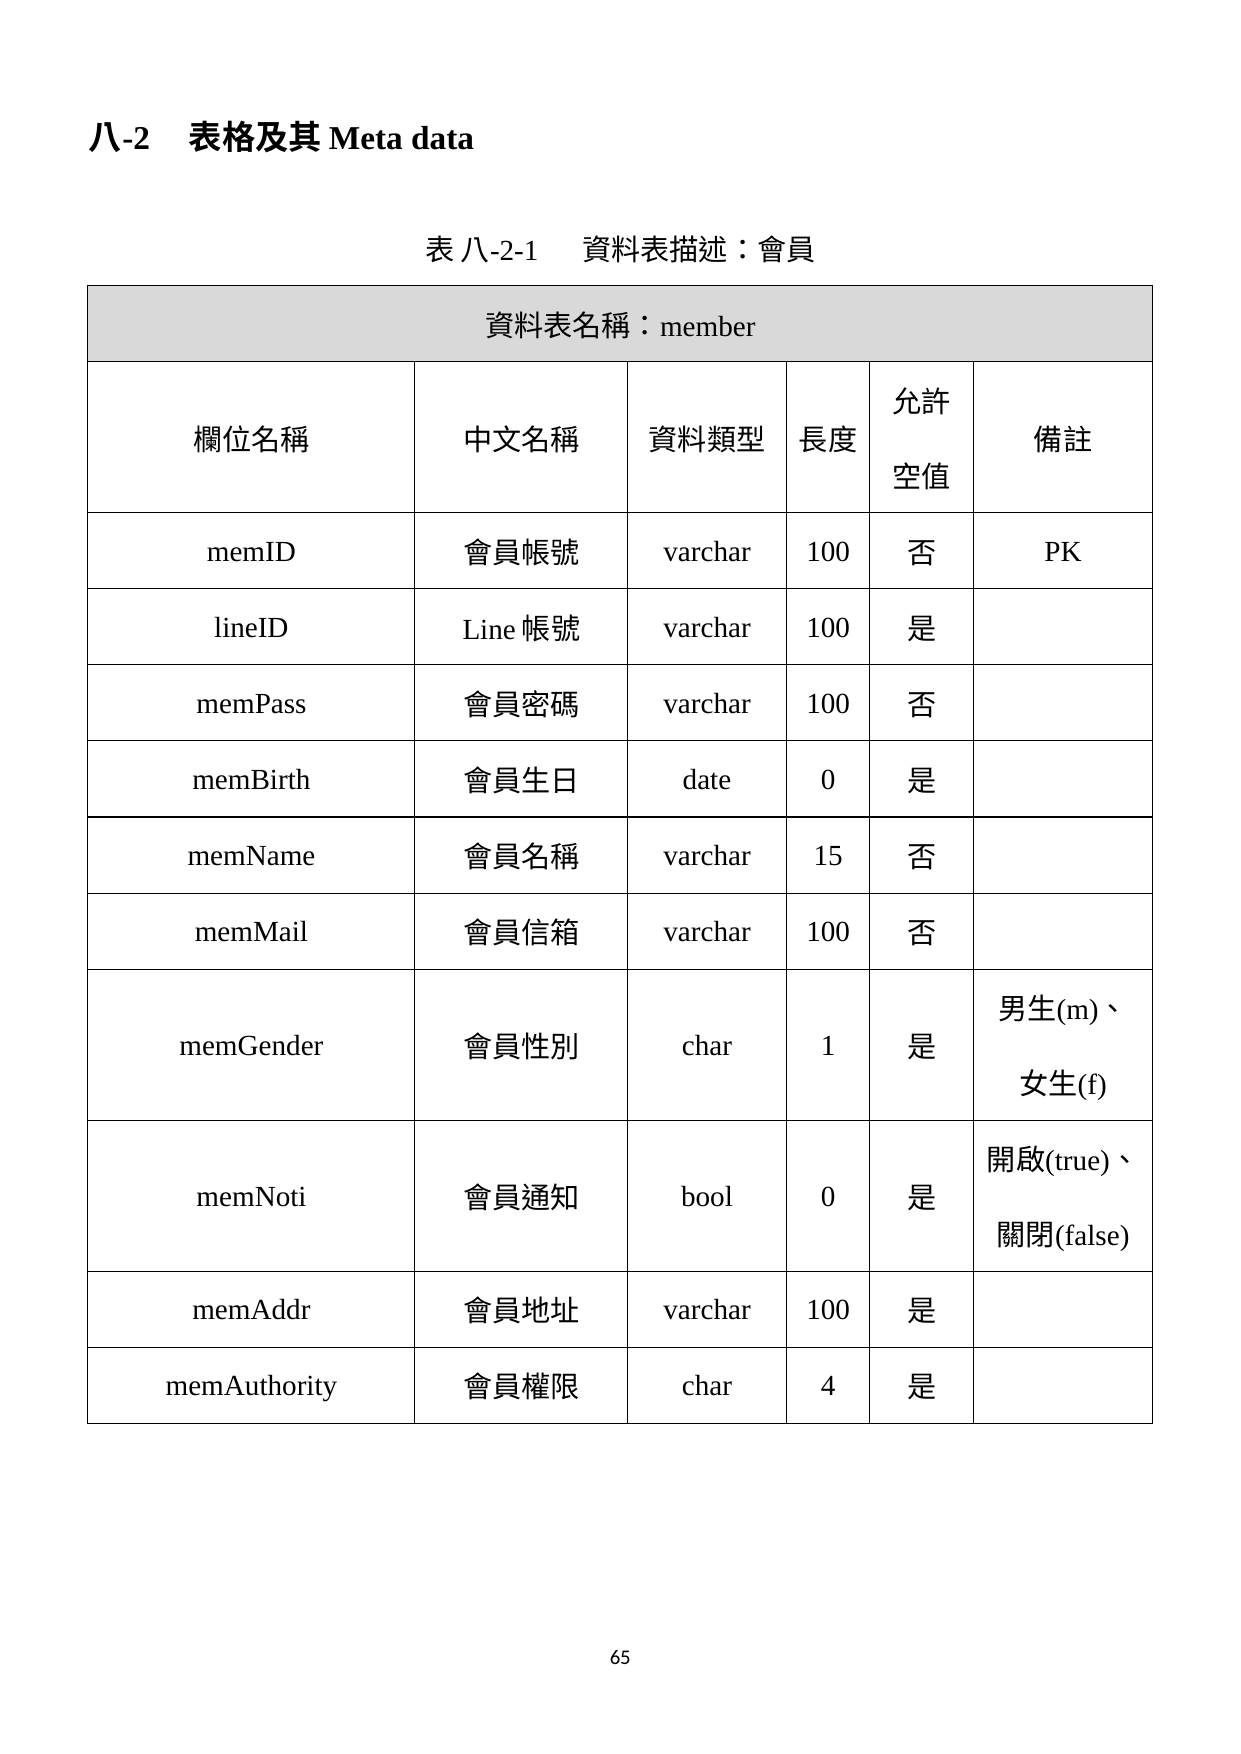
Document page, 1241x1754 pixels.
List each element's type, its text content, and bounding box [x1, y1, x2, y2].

table_cell 開啟(true)、 關閉(false) [974, 1121, 1152, 1271]
table_cell 欄位名稱 [88, 362, 414, 512]
table_cell 0 [787, 1121, 869, 1271]
table_cell memID [88, 513, 414, 588]
table_cell char [628, 1348, 786, 1423]
table_cell memAddr [88, 1272, 414, 1347]
table_cell 男生(m)、 女生(f) [974, 970, 1152, 1119]
table_cell memAuthority [88, 1348, 414, 1423]
table_cell PK [974, 513, 1152, 588]
table_cell 會員名稱 [415, 818, 627, 892]
table_cell varchar [628, 1272, 786, 1347]
table_cell 否 [870, 513, 973, 588]
table_cell 100 [787, 1272, 869, 1347]
table_cell memMail [88, 894, 414, 968]
table_cell 允許空值 [870, 362, 973, 512]
table_cell 100 [787, 665, 869, 740]
table_cell varchar [628, 894, 786, 968]
table_cell memPass [88, 665, 414, 740]
table_cell 是 [870, 1272, 973, 1347]
table_cell 是 [870, 1121, 973, 1271]
table_cell 會員權限 [415, 1348, 627, 1423]
table_cell 100 [787, 513, 869, 588]
table_cell 會員地址 [415, 1272, 627, 1347]
table_cell 中文名稱 [415, 362, 627, 512]
table_cell lineID [88, 589, 414, 664]
table_cell memGender [88, 970, 414, 1119]
table_cell Line帳號 [415, 589, 627, 664]
table_cell 是 [870, 970, 973, 1119]
table_cell [974, 589, 1152, 664]
table_cell [974, 665, 1152, 740]
text 資料表描述：會員 [89, 210, 1152, 285]
table_cell 會員密碼 [415, 665, 627, 740]
table_cell 會員帳號 [415, 513, 627, 588]
table_cell 1 [787, 970, 869, 1119]
table_cell varchar [628, 513, 786, 588]
table_cell varchar [628, 818, 786, 892]
table_cell memBirth [88, 741, 414, 816]
table_cell [974, 894, 1152, 968]
table_cell 4 [787, 1348, 869, 1423]
table_cell 100 [787, 894, 869, 968]
text 表格及其Meta data [89, 98, 1152, 173]
table_cell date [628, 741, 786, 816]
table_cell 100 [787, 589, 869, 664]
table_cell 是 [870, 589, 973, 664]
table_cell 是 [870, 741, 973, 816]
table_cell [974, 741, 1152, 816]
table_header 資料表名稱：member [88, 286, 1152, 361]
table_cell bool [628, 1121, 786, 1271]
table_cell [974, 1272, 1152, 1347]
table_cell 是 [870, 1348, 973, 1423]
table_cell 資料類型 [628, 362, 786, 512]
table_cell [974, 818, 1152, 892]
table_cell 長度 [787, 362, 869, 512]
table_cell 會員通知 [415, 1121, 627, 1271]
table_cell 15 [787, 818, 869, 892]
table_cell 會員信箱 [415, 894, 627, 968]
table_cell [974, 1348, 1152, 1423]
table_cell varchar [628, 589, 786, 664]
table_cell 否 [870, 665, 973, 740]
table_cell 會員性別 [415, 970, 627, 1119]
table_cell 備註 [974, 362, 1152, 512]
table_cell 0 [787, 741, 869, 816]
table_cell 否 [870, 894, 973, 968]
table_cell char [628, 970, 786, 1119]
table_cell memName [88, 818, 414, 892]
table_cell 否 [870, 818, 973, 892]
table_cell memNoti [88, 1121, 414, 1271]
table_cell varchar [628, 665, 786, 740]
table_cell 會員生日 [415, 741, 627, 816]
